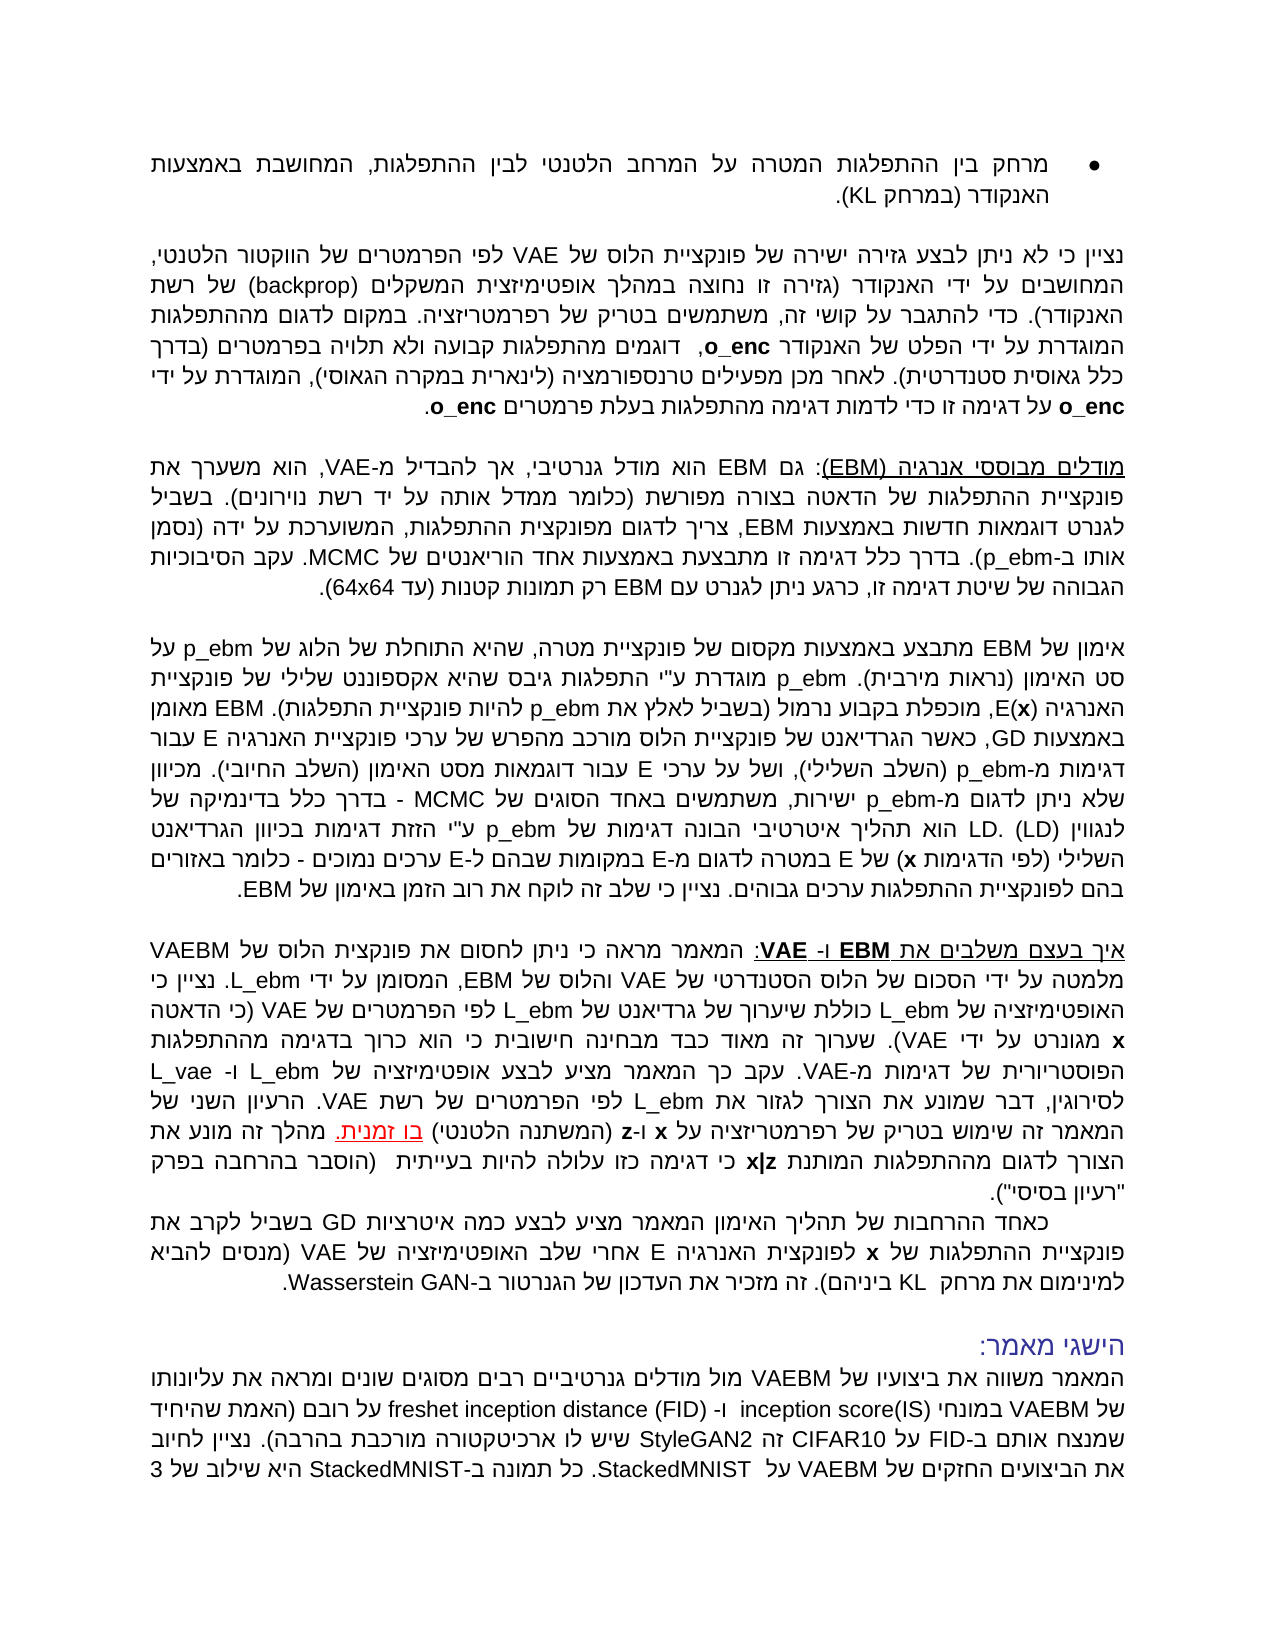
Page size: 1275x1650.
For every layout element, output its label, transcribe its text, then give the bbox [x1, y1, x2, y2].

text אימון של EBM מתבצע באמצעות מקסום של פונקציית מטרה, שהיא התוחלת של הלוג של p_ebm על סט האימון (נראות מירבית). p_ebm מוגדרת ע"י התפלגות גיבס שהיא אקספוננט שלילי של פונקציית האנרגיה (E(x, מוכפלת בקבוע נרמול (בשביל לאלץ את p_ebm להיות פונקציית התפלגות). EBM מאומן באמצעות GD, כאשר הגרדיאנט של פונקציית הלוס מורכב מהפרש של ערכי פונקציית האנרגיה E עבור דגימות מ-p_ebm (השלב השלילי), ושל על ערכי E עבור דוגמאות מסט האימון (השלב החיובי). מכיוון שלא ניתן לדגום מ-p_ebm ישירות, משתמשים באחד הסוגים של MCMC - בדרך כלל בדינמיקה של לנגווין (LD. (LD הוא תהליך איטרטיבי הבונה דגימות של p_ebm ע"י הזזת דגימות בכיוון הגרדיאנט השלילי (לפי הדגימות x) של E במטרה לדגום מ-E במקומות שבהם ל-E ערכים נמוכים - כלומר באזורים בהם לפונקציית ההתפלגות ערכים גבוהים. נציין כי שלב זה לוקח את רוב הזמן באימון של EBM. [150, 635, 1125, 903]
list מרחק בין ההתפלגות המטרה על המרחב הלטנטי לבין ההתפלגות, המחושבת באמצעות האנקודר (במרחק KL). [150, 151, 1087, 208]
text כאחד ההרחבות של תהליך האימון המאמר מציע לבצע כמה איטרציות GD בשביל לקרב את פונקציית ההתפלגות של x לפונקצית האנרגיה E אחרי שלב האופטימיזציה של VAE (מנסים להביא למינימום את מרחק KL ביניהם). זה מזכיר את העדכון של הגנרטור ב-Wasserstein GAN. [150, 1209, 1125, 1295]
text איך בעצם משלבים את EBM ו- VAE: המאמר מראה כי ניתן לחסום את פונקצית הלוס של VAEBM מלמטה על ידי הסכום של הלוס הסטנדרטי של VAE והלוס של EBM, המסומן על ידי L_ebm. נציין כי האופטימיזציה של L_ebm כוללת שיערוך של גרדיאנט של L_ebm לפי הפרמטרים של VAE (כי הדאטה x מגונרט על ידי VAE). שערוך זה מאוד כבד מבחינה חישובית כי הוא כרוך בדגימה מההתפלגות הפוסטריורית של דגימות מ-VAE. עקב כך המאמר מציע לבצע אופטימיזציה של L_ebm ו- L_vae לסירוגין, דבר שמונע את הצורך לגזור את L_ebm לפי הפרמטרים של רשת VAE. הרעיון השני של המאמר זה שימוש בטריק של רפרמטריזציה על x ו-z (המשתנה הלטנטי) בו זמנית. מהלך זה מונע את הצורך לדגום מההתפלגות המותנת x|z כי דגימה כזו עלולה להיות בעייתית (הוסבר בהרחבה בפרק "רעיון בסיסי"). [150, 937, 1125, 1205]
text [150, 1365, 1125, 1482]
text מודלים מבוססי אנרגיה (EBM): גם EBM הוא מודל גנרטיבי, אך להבדיל מ-VAE, הוא משערך את פונקציית ההתפלגות של הדאטה בצורה מפורשת (כלומר ממדל אותה על יד רשת נוירונים). בשביל לגנרט דוגמאות חדשות באמצעות EBM, צריך לדגום מפונקצית ההתפלגות, המשוערכת על ידה (נסמן אותו ב-p_ebm). בדרך כלל דגימה זו מתבצעת באמצעות אחד הוריאנטים של MCMC. עקב הסיבוכיות הגבוהה של שיטת דגימה זו, כרגע ניתן לגנרט עם EBM רק תמונות קטנות (עד 64x64). [150, 453, 1125, 601]
text הישגי מאמר: [150, 1329, 1125, 1361]
text נציין כי לא ניתן לבצע גזירה ישירה של פונקציית הלוס של VAE לפי הפרמטרים של הווקטור הלטנטי, המחושבים על ידי האנקודר (גזירה זו נחוצה במהלך אופטימיזצית המשקלים (backprop) של רשת האנקודר). כדי להתגבר על קושי זה, משתמשים בטריק של רפרמטריזציה. במקום לדגום מההתפלגות המוגדרת על ידי הפלט של האנקודר o_enc, דוגמים מהתפלגות קבועה ולא תלויה בפרמטרים (בדרך כלל גאוסית סטנדרטית). לאחר מכן מפעילים טרנספורמציה (לינארית במקרה הגאוסי), המוגדרת על ידי o_enc על דגימה זו כדי לדמות דגימה מהתפלגות בעלת פרמטרים o_enc. [150, 242, 1125, 419]
